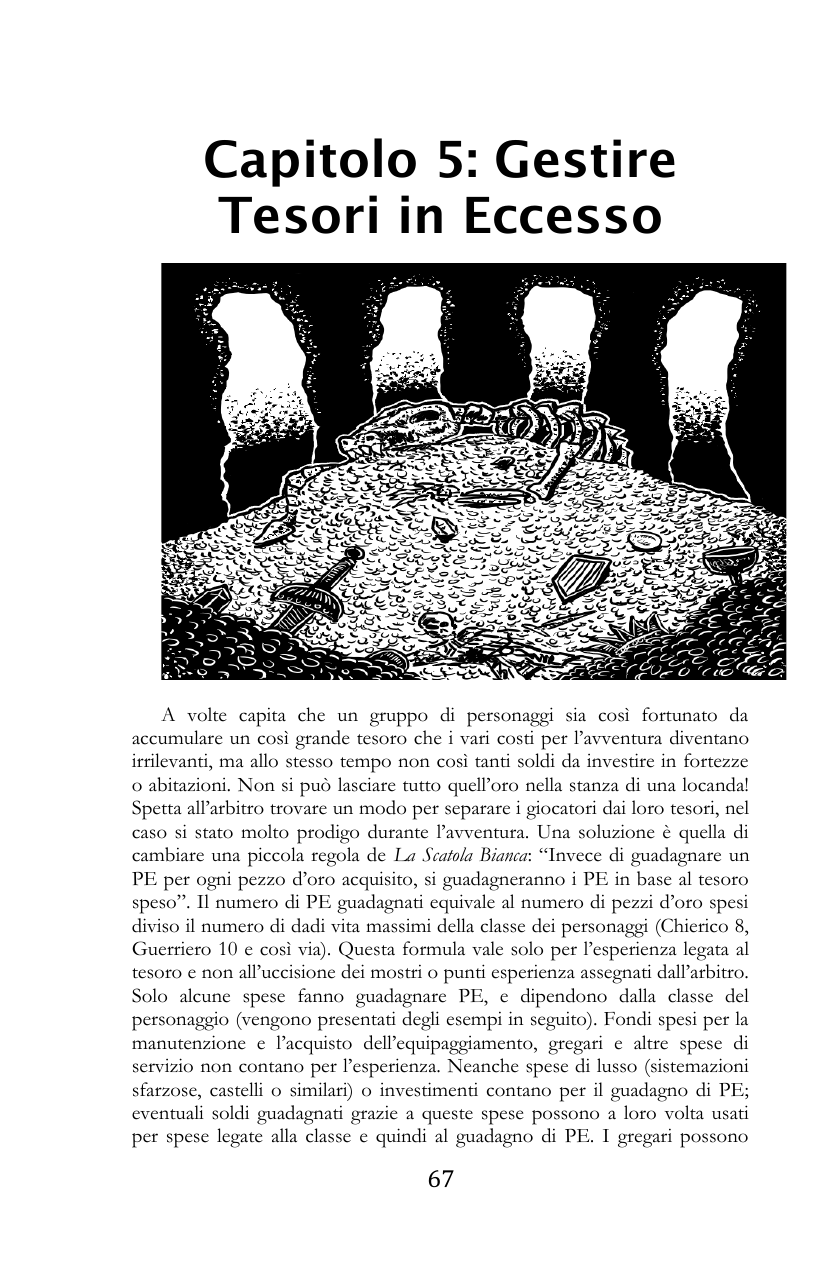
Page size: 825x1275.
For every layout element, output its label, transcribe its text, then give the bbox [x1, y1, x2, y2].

subtitle Capitolo 5: Gestire Tesori in Eccesso [132, 131, 750, 244]
